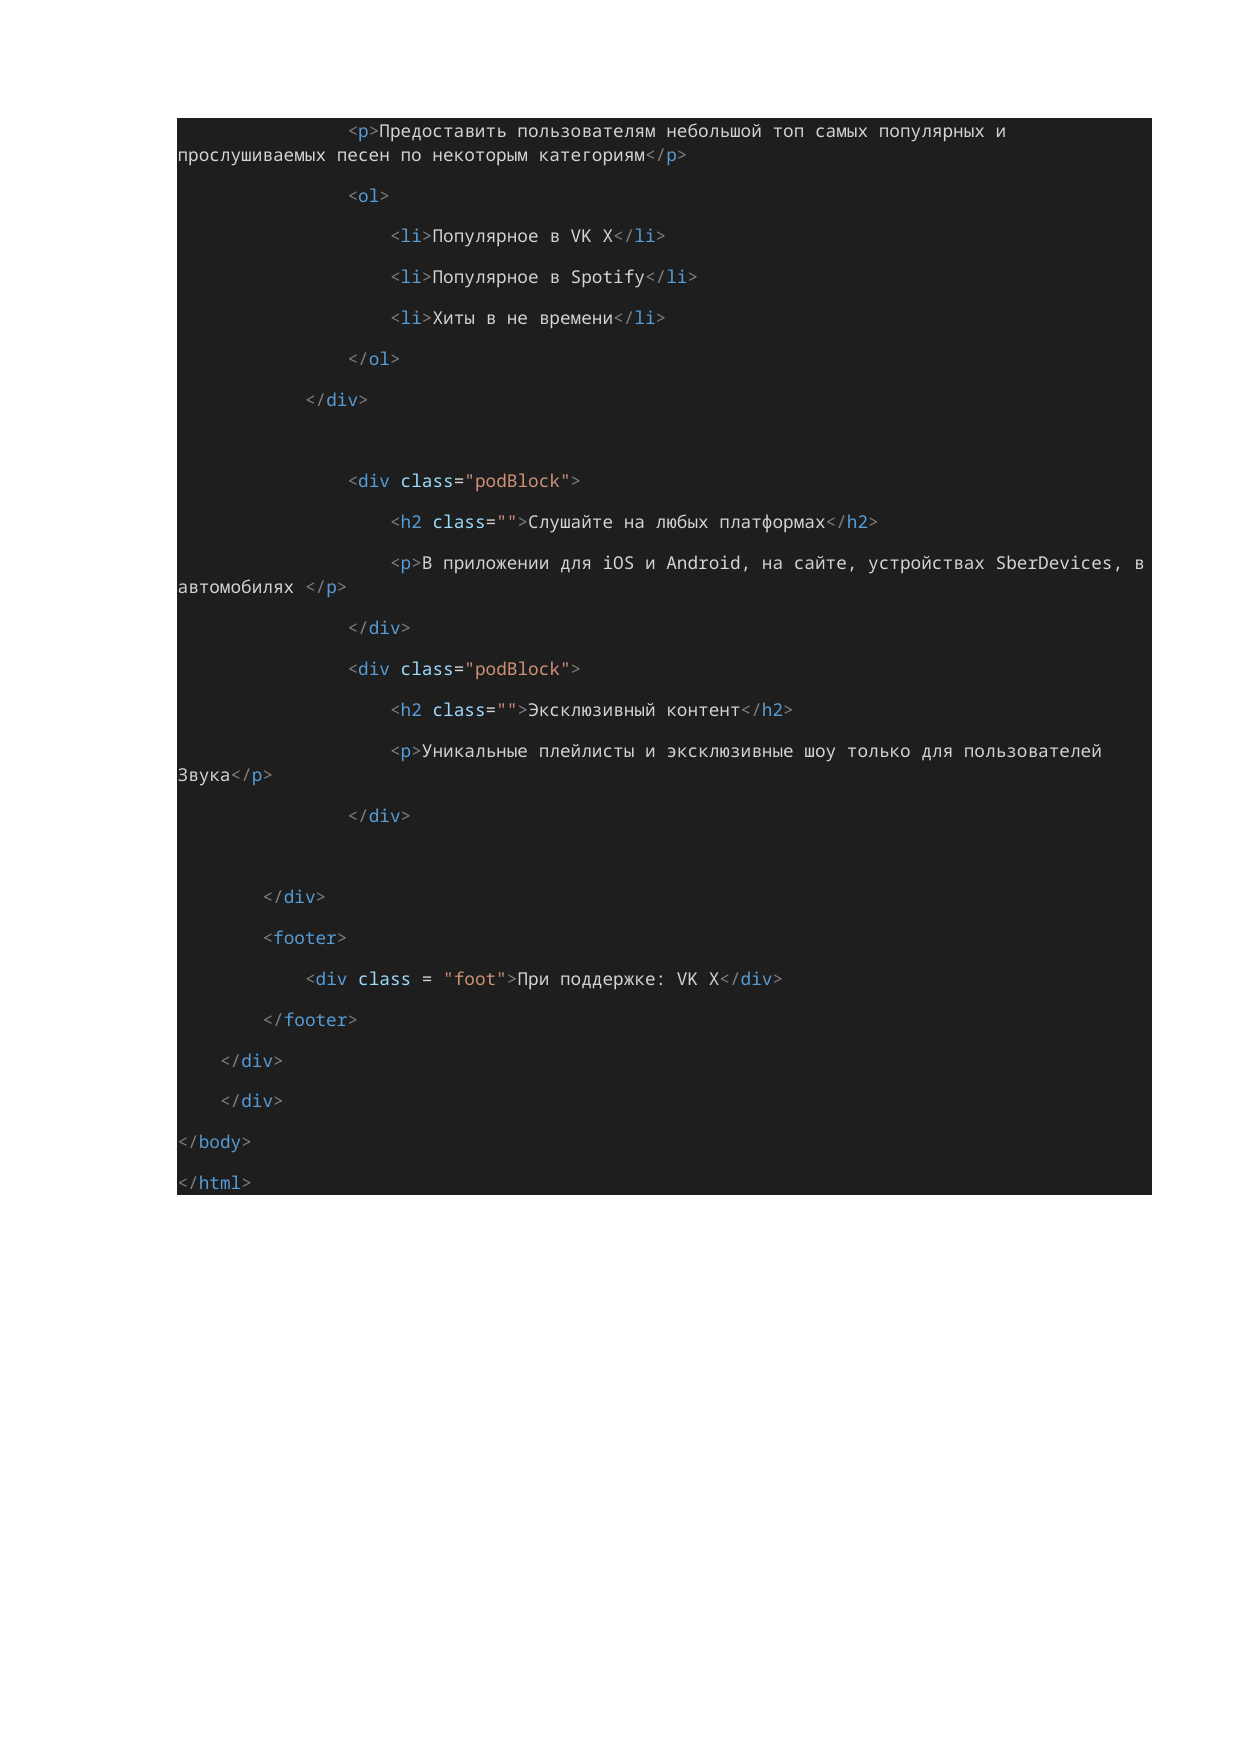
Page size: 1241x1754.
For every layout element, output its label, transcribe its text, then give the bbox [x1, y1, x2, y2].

text <li>Популярное в Spotify</li> [177, 265, 1152, 289]
text <li>Популярное в VK X</li> [177, 224, 1152, 248]
text <p>Предоставить пользователям небольшой топ самых популярных и прослушиваемых песен по некоторым категориям</p> [177, 118, 1152, 166]
text <h2 class="">Эксклюзивный контент</h2> [177, 697, 1152, 721]
text </footer> [177, 1007, 1152, 1031]
text </body> [177, 1130, 1152, 1154]
text <div class="podBlock"> [177, 469, 1152, 493]
text </div> [177, 803, 1152, 827]
text <li>Хиты в не времени</li> [177, 306, 1152, 330]
text <footer> [177, 926, 1152, 950]
text <ol> [177, 183, 1152, 207]
text </div> [177, 387, 1152, 411]
text <p>В приложении для iOS и Android, на сайте, устройствах SberDevices, в автомобилях </p> [177, 551, 1152, 599]
text <div class="podBlock"> [177, 656, 1152, 681]
text </div> [177, 1048, 1152, 1072]
text </ol> [177, 346, 1152, 371]
text <h2 class="">Слушайте на любых платформах</h2> [177, 510, 1152, 534]
text <div class = "foot">При поддержке: VK X</div> [177, 966, 1152, 991]
text </html> [177, 1171, 1152, 1195]
text </div> [177, 616, 1152, 640]
text </div> [177, 885, 1152, 909]
text </div> [177, 1089, 1152, 1113]
text <p>Уникальные плейлисты и эксклюзивные шоу только для пользователей Звука</p> [177, 738, 1152, 786]
